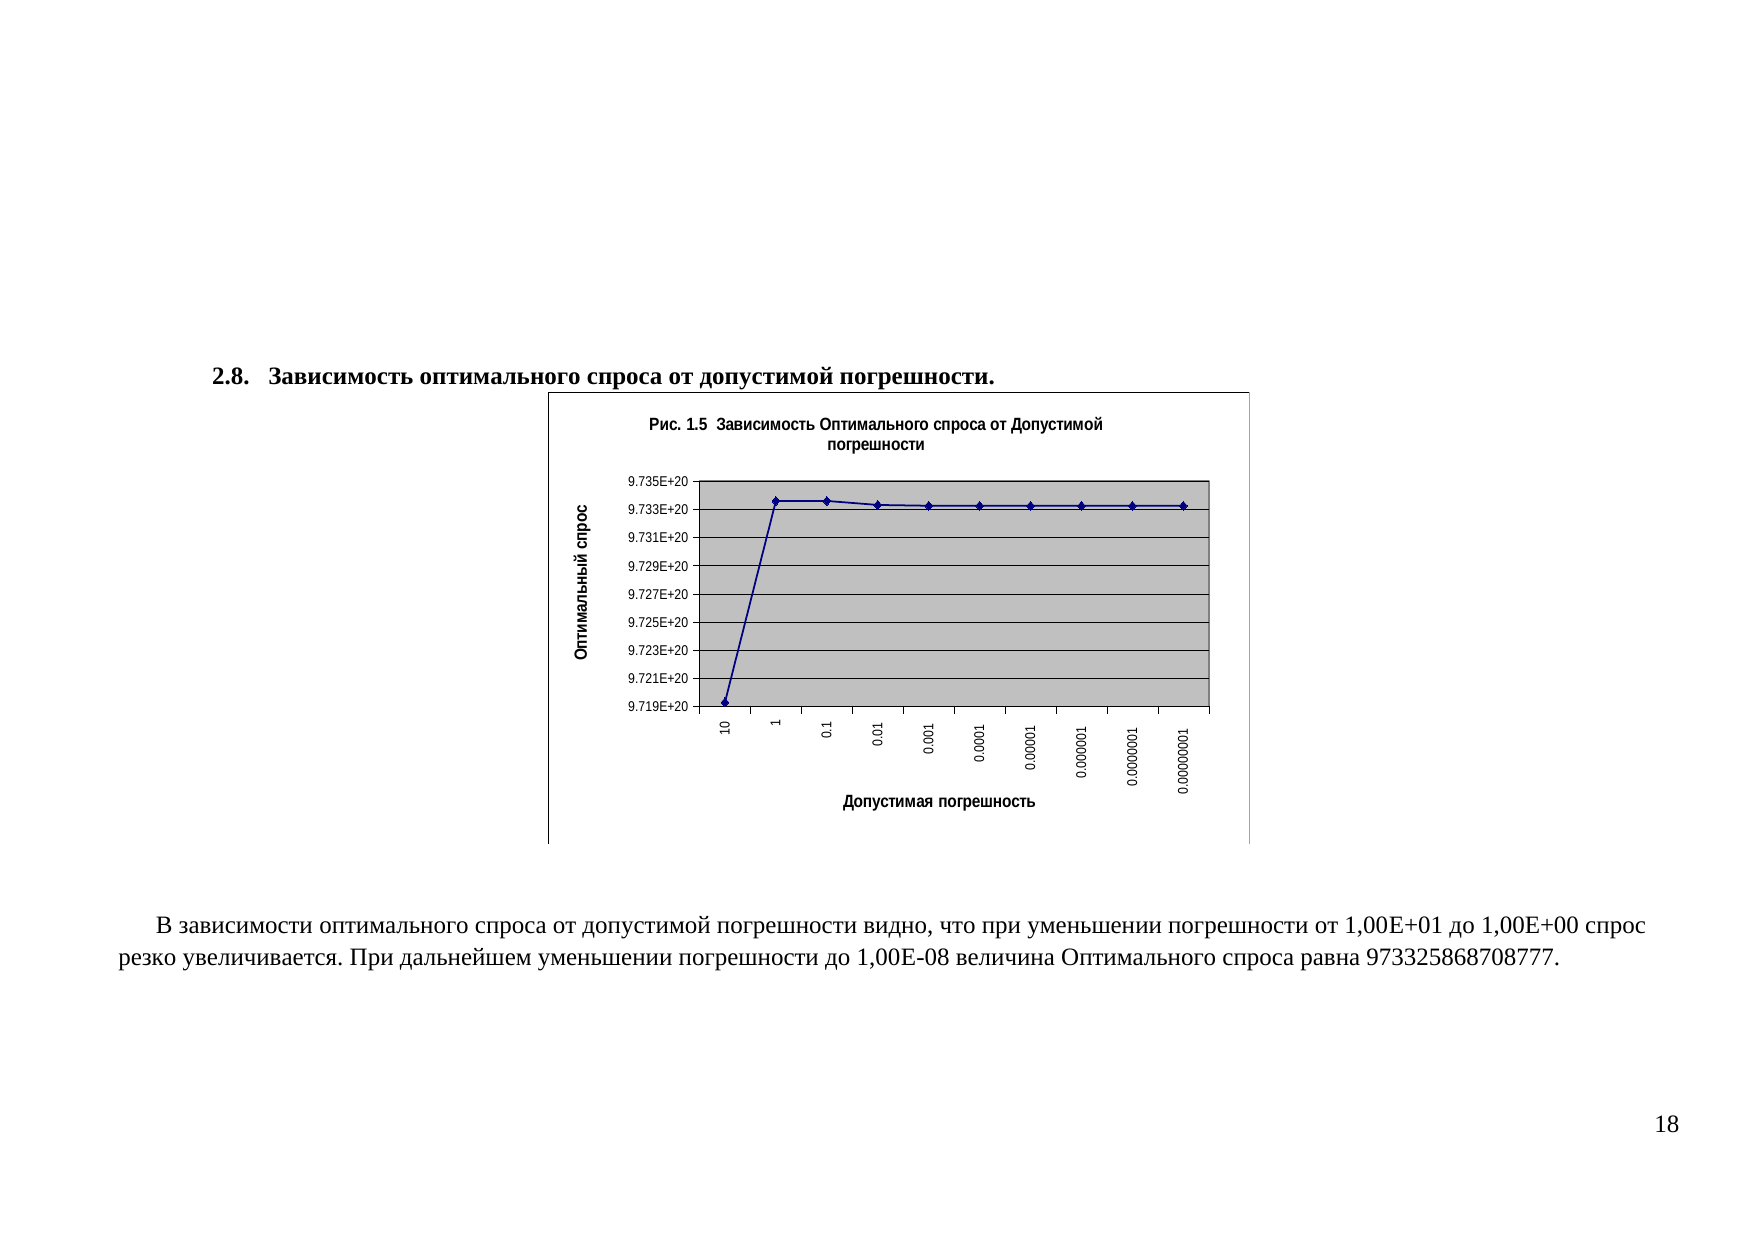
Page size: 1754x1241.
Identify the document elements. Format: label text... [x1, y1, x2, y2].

text В зависимости оптимального спроса от допустимой погрешности видно, что при уменьшении погрешности от 1,00E+01 до 1,00E+00 спрос резко увеличивается. При дальнейшем уменьшении погрешности до 1,00E-08 величина Оптимального спроса равна 973325868708777. [118, 911, 1679, 1001]
subtitle Зависимость оптимального спроса от допустимой погрешности. [231, 361, 1679, 390]
